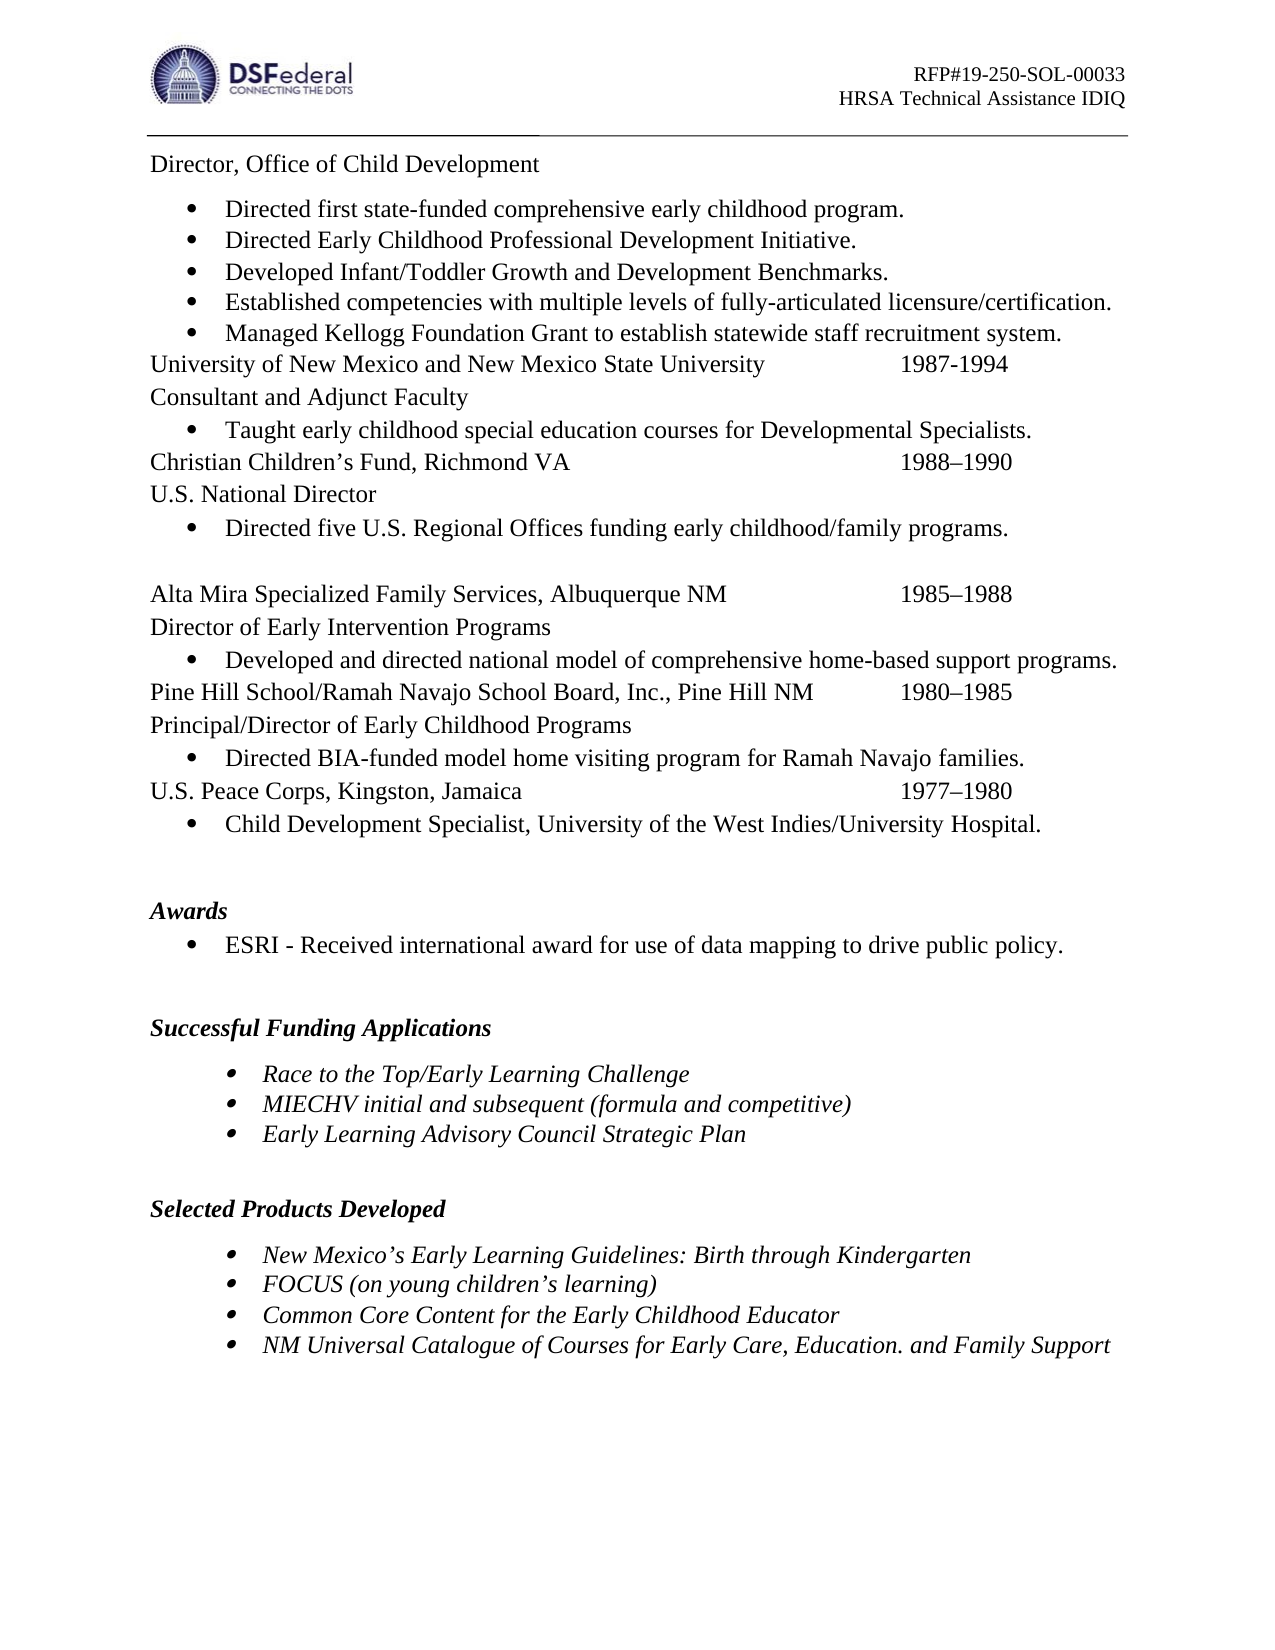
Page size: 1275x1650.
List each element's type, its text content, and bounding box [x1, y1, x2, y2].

list New Mexico’s Early Learning Guidelines: Birth through Kindergarten [225, 1240, 1244, 1268]
list Common Core Content for the Early Childhood Educator [225, 1299, 1244, 1329]
list Early Learning Advisory Council Strategic Plan [225, 1118, 1244, 1149]
subtitle Successful Funding Applications [150, 1013, 1244, 1042]
list NM Universal Catalogue of Courses for Early Care, Education. and Family Support [225, 1329, 1244, 1360]
list Child Development Specialist, University of the West Indies/University Hospital. [187, 809, 1244, 838]
list Directed BIA-funded model home visiting program for Ramah Navajo families. [187, 743, 1244, 772]
subtitle Awards [150, 896, 1244, 924]
list Established competencies with multiple levels of fully-articulated licensure/certification. [187, 287, 1244, 316]
text Alta Mira Specialized Family Services, Albuquerque NM 1985–1988 [150, 579, 1244, 607]
list Race to the Top/Early Learning Challenge [225, 1059, 1244, 1088]
text U.S. Peace Corps, Kingston, Jamaica 1977–1980 [150, 776, 1244, 805]
list Developed Infant/Toddler Growth and Development Benchmarks. [187, 257, 1244, 285]
list Developed and directed national model of comprehensive home-based support programs. Pine Hill School/Ramah Navajo School Board, Inc., Pine Hill NM 1980–1985 [150, 645, 1118, 706]
text Principal/Director of Early Childhood Programs [150, 710, 1244, 739]
list Directed Early Childhood Professional Development Initiative. [187, 226, 1244, 254]
text Director, Office of Child Development [150, 149, 1244, 178]
picture [149, 32, 355, 105]
list Directed first state-funded comprehensive early childhood program. [187, 194, 1244, 223]
list Directed five U.S. Regional Offices funding early childhood/family programs. [187, 513, 1244, 542]
list Taught early childhood special education courses for Developmental Specialists. Christian Children’s Fund, Richmond VA 1988–1990 [150, 415, 1033, 476]
list ESRI - Received international award for use of data mapping to drive public policy. [187, 931, 1244, 959]
list MIECHV initial and subsequent (formula and competitive) [225, 1088, 1244, 1118]
subtitle Selected Products Developed [150, 1194, 1244, 1223]
text U.S. National Director [150, 479, 1244, 508]
list Managed Kellogg Foundation Grant to establish statewide staff recruitment system. University of New Mexico and New Mexico State University 1987-1994 [150, 318, 1062, 378]
text Consultant and Adjunct Faculty [150, 382, 1244, 410]
text Director of Early Intervention Programs [150, 612, 1244, 641]
list FOCUS (on young children’s learning) [225, 1268, 1244, 1299]
